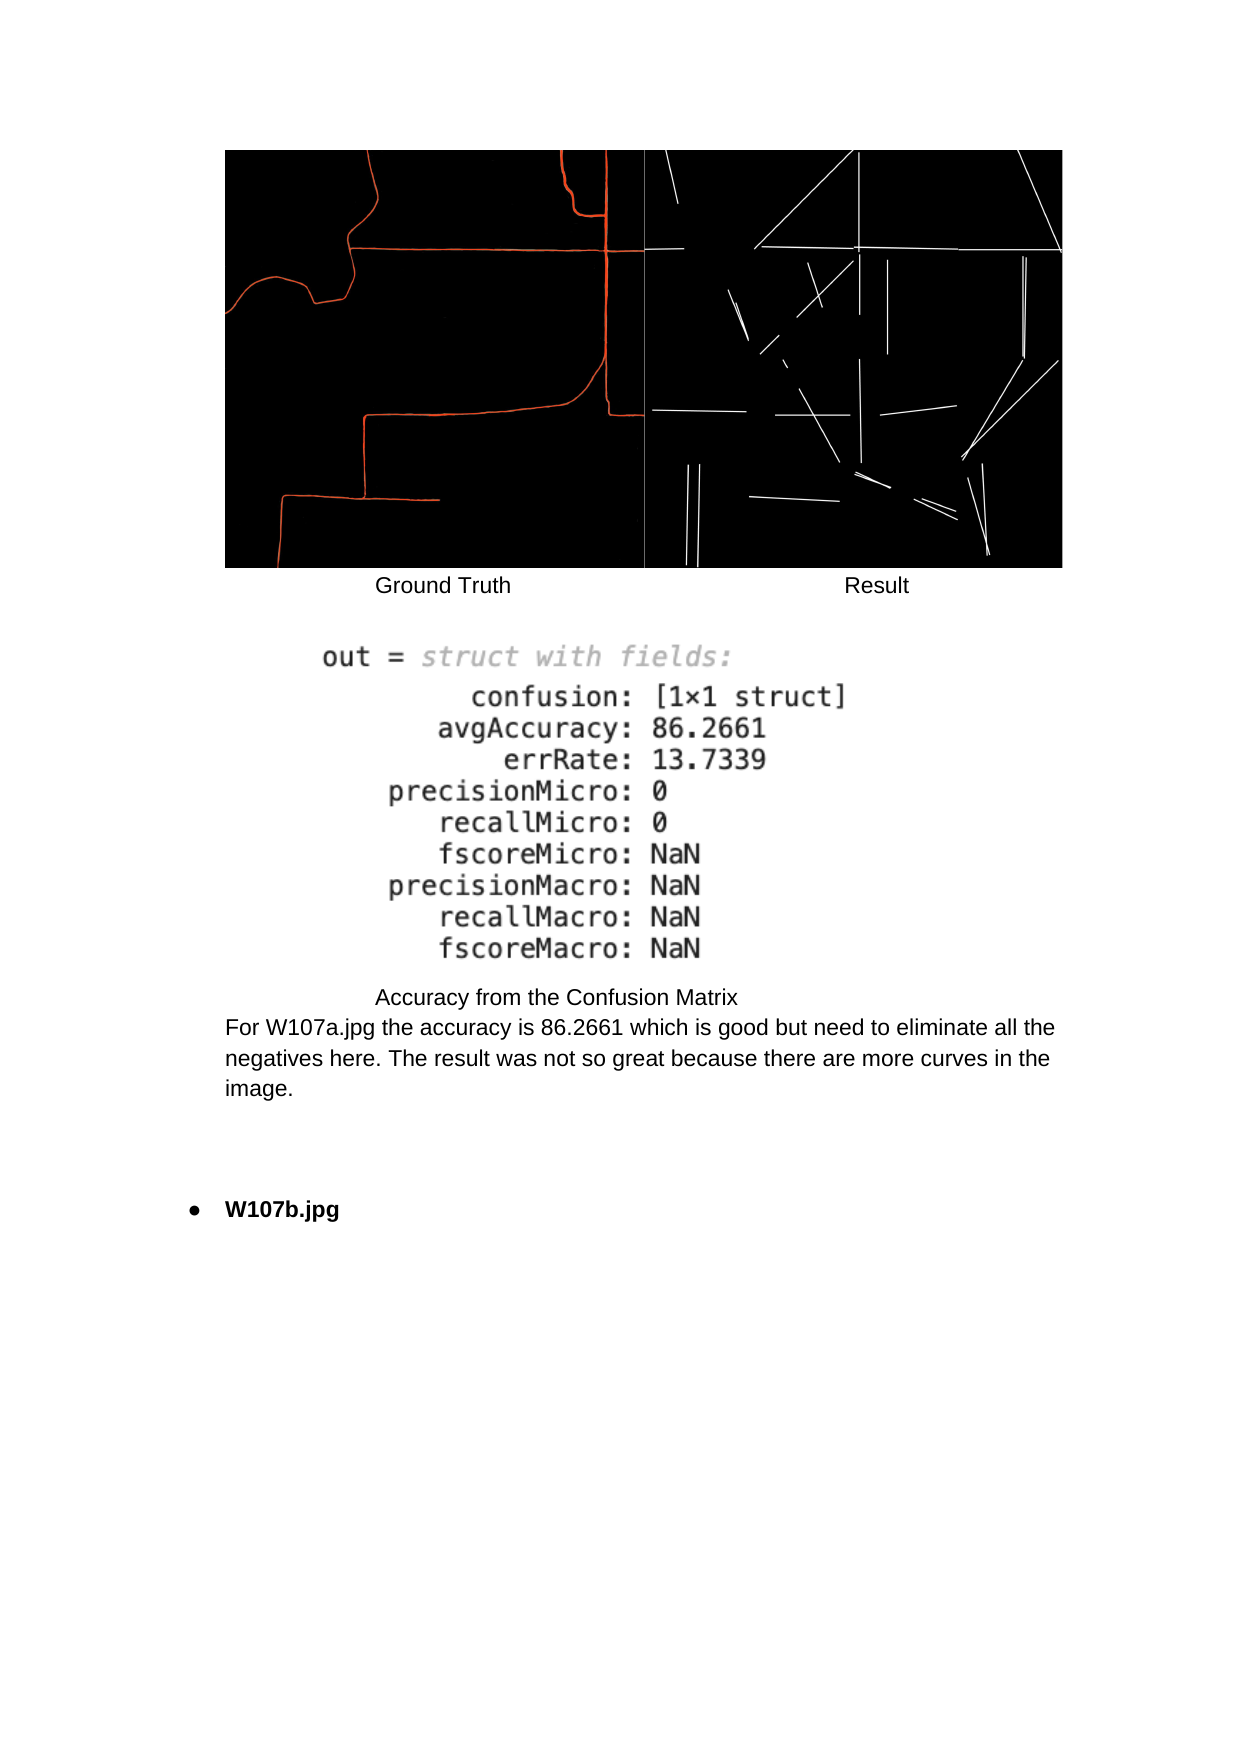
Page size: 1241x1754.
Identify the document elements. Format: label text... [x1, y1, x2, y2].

picture [300, 632, 1241, 981]
list W107b.jpg [187, 1196, 1090, 1222]
text Accuracy from the Confusion Matrix [375, 984, 1090, 1010]
picture [225, 150, 1063, 568]
text For W107a.jpg the accuracy is 86.2661 which is good but need to eliminate all the negatives here. The result was not so great because there are more curves in the image. [225, 1014, 1090, 1101]
text Ground Truth Result [225, 572, 1090, 598]
